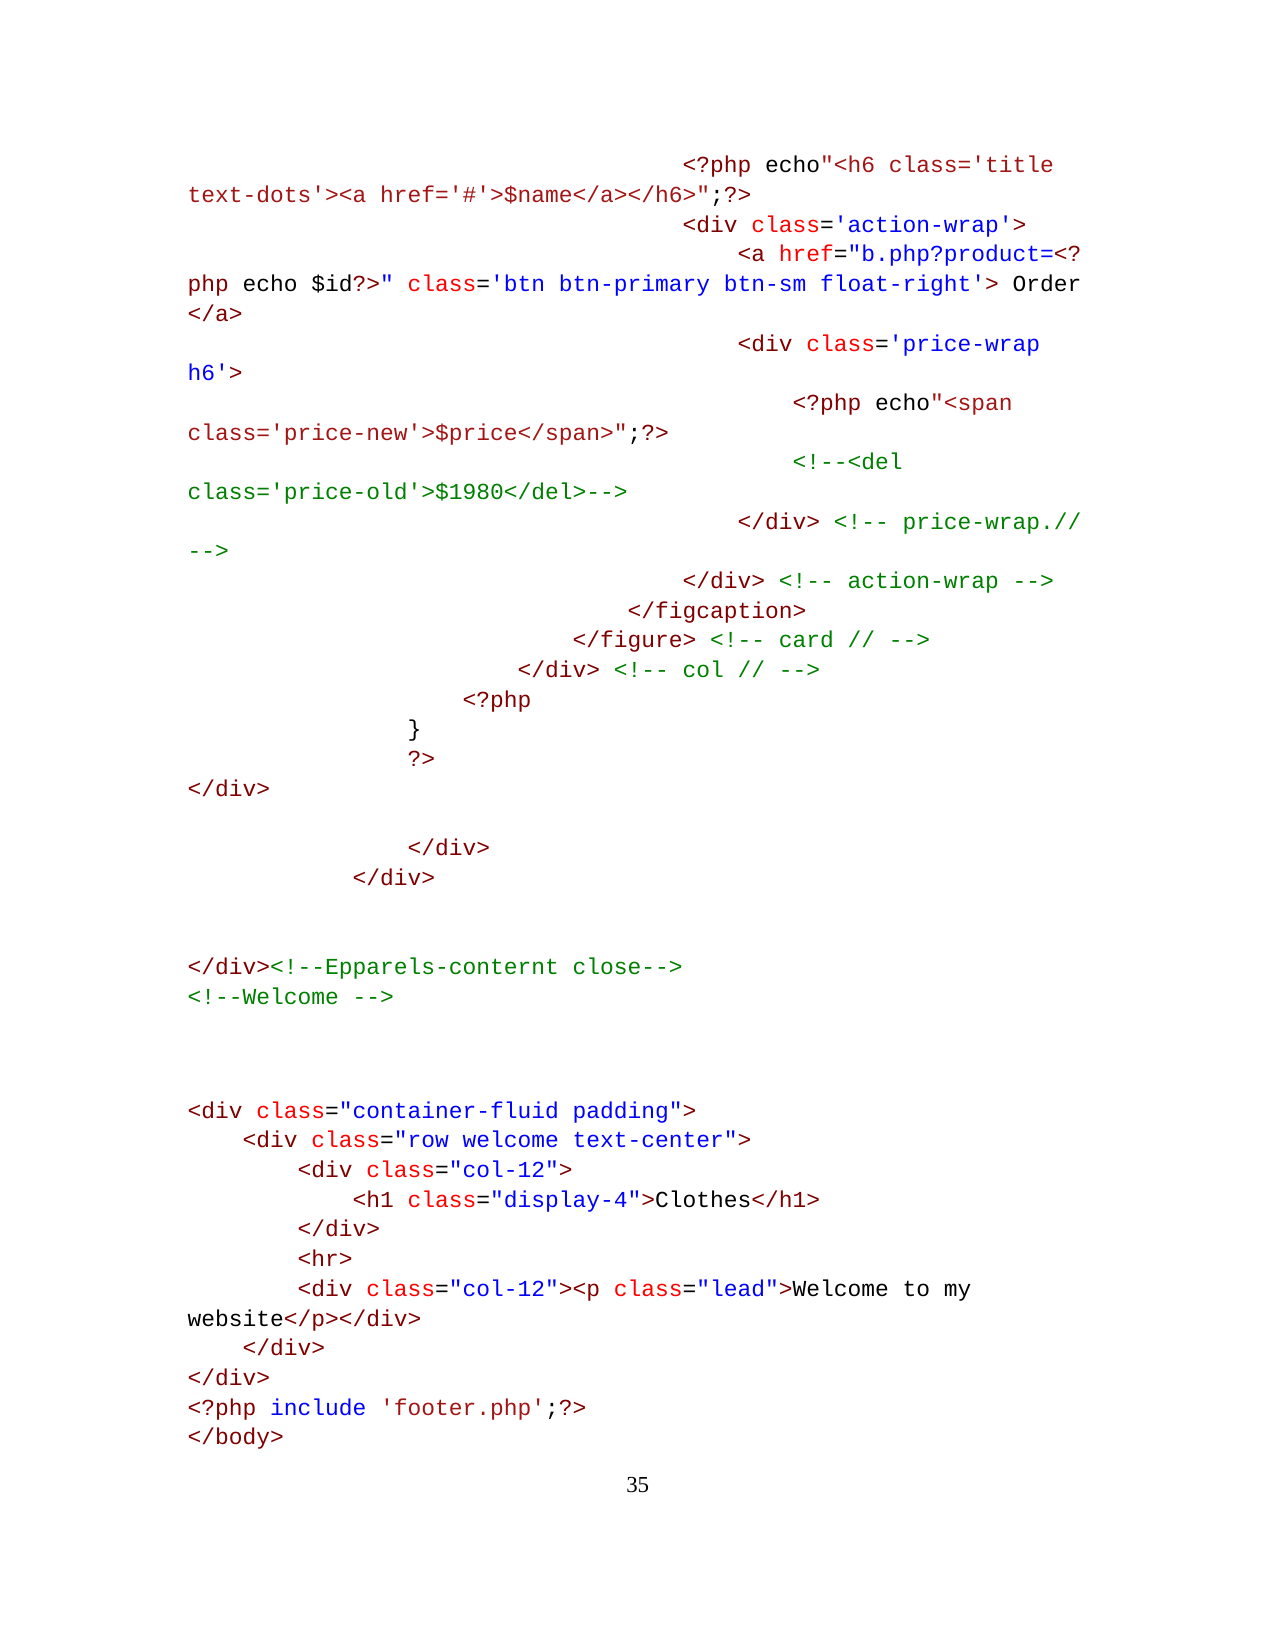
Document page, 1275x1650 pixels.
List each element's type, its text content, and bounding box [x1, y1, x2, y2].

text <h1 class="display-4">Clothes</h1> [187, 1184, 1087, 1214]
text </div> <!-- price-wrap.// --> [187, 506, 1087, 566]
text <?php include 'footer.php';?> [187, 1392, 1087, 1422]
text <?php [187, 684, 1087, 714]
text </div> [187, 833, 1087, 862]
text </div> [187, 862, 1087, 892]
text </div> [187, 1214, 1087, 1244]
text </figcaption> [187, 595, 1087, 625]
text <!--Welcome --> [187, 981, 1087, 1011]
text <div class="col-12"> [187, 1155, 1087, 1184]
text <div class="col-12"><p class="lead">Welcome to my website</p></div> [187, 1273, 1087, 1333]
text <!--<del class='price-old'>$1980</del>--> [187, 447, 1087, 506]
text <div class="row welcome text-center"> [187, 1125, 1087, 1155]
text </div> [187, 1362, 1087, 1392]
text ?> [187, 744, 1087, 773]
text <?php echo"<h6 class='title text-dots'><a href='#'>$name</a></h6>";?> [187, 150, 1087, 209]
text </div> [187, 1333, 1087, 1362]
text </figure> <!-- card // --> [187, 625, 1087, 655]
text </div> <!-- action-wrap --> [187, 566, 1087, 595]
text </body> [187, 1422, 1087, 1452]
text <div class="container-fluid padding"> [187, 1095, 1087, 1125]
text <div class='price-wrap h6'> [187, 328, 1087, 387]
text <hr> [187, 1244, 1087, 1273]
text </div> [187, 773, 1087, 803]
text </div><!--Epparels-conternt close--> [187, 952, 1087, 981]
text <a href="b.php?product=<?php echo $id?>" class='btn btn-primary btn-sm float-right'> Order </a> [187, 239, 1087, 328]
text </div> <!-- col // --> [187, 655, 1087, 684]
text <?php echo"<span class='price-new'>$price</span>";?> [187, 387, 1087, 447]
text <div class='action-wrap'> [187, 209, 1087, 239]
text } [187, 714, 1087, 744]
